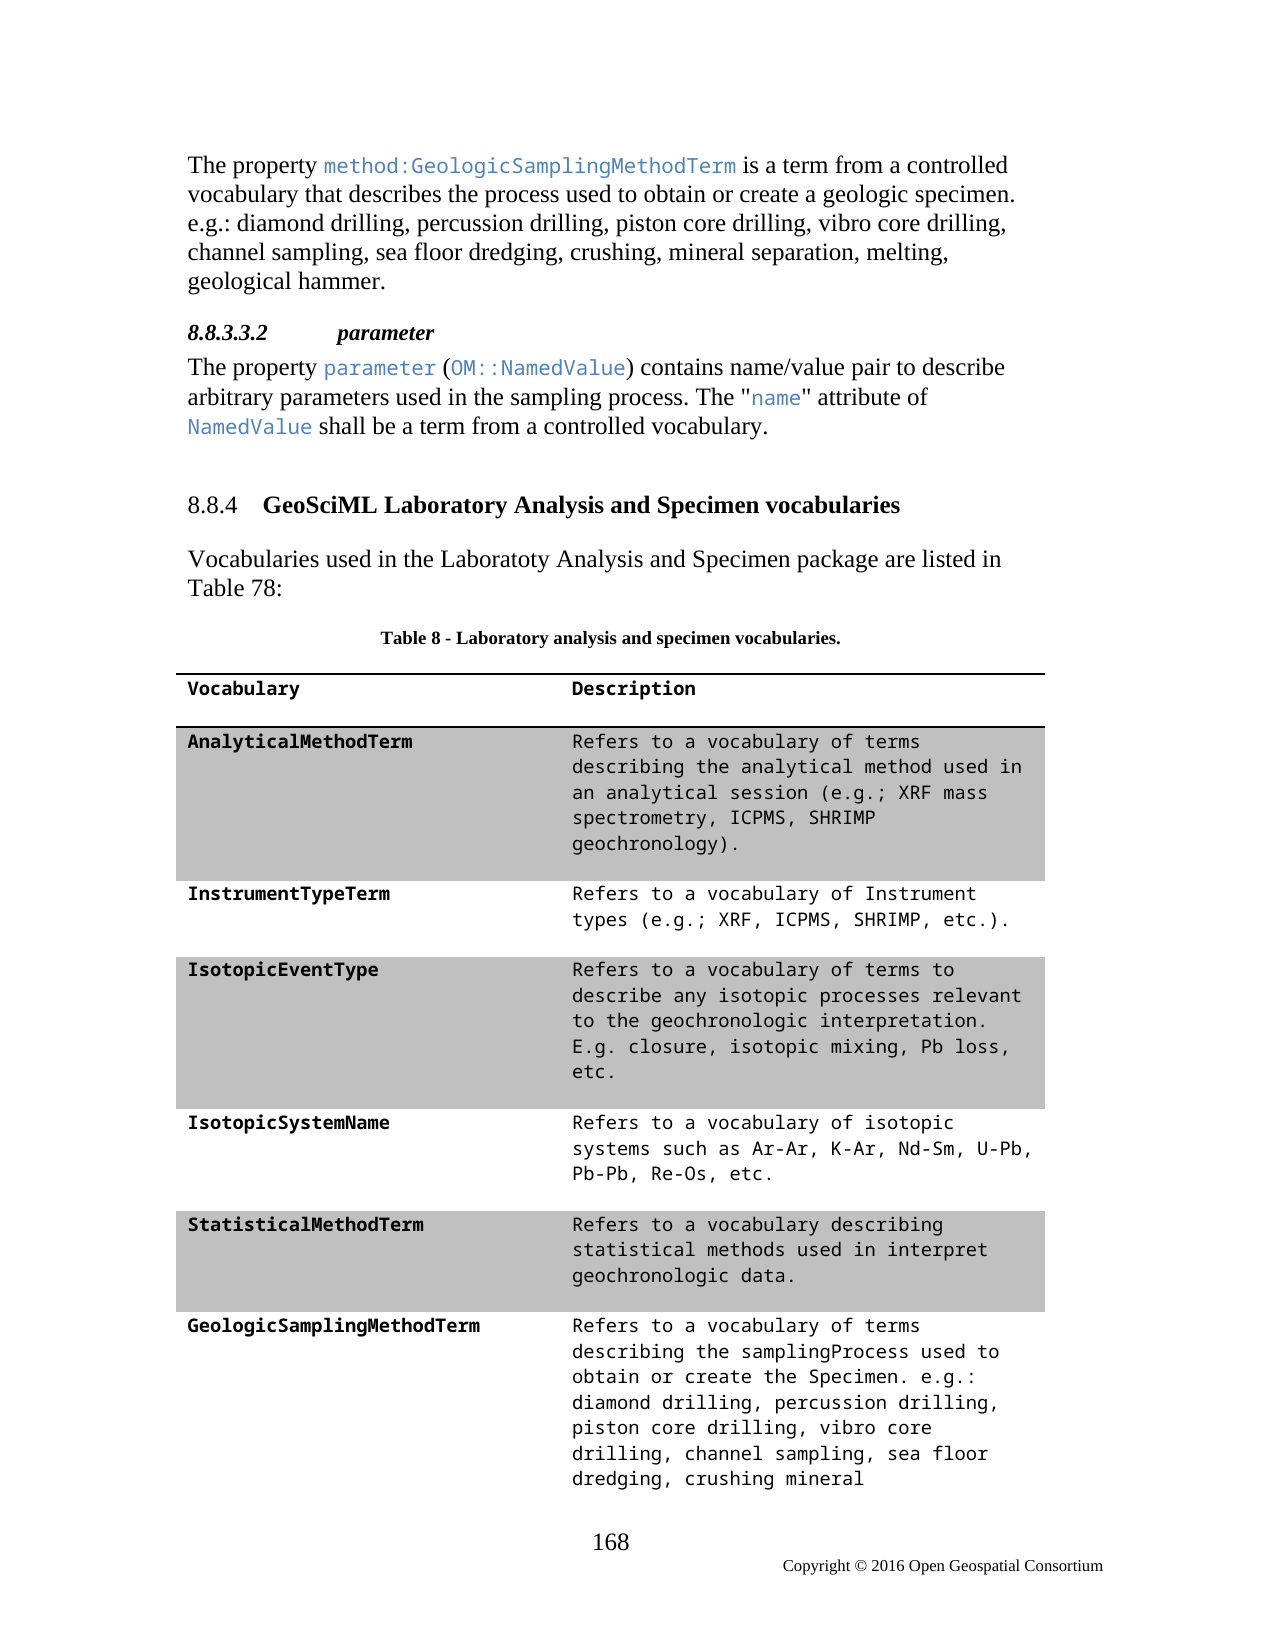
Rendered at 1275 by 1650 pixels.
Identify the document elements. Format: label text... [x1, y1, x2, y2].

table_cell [561, 1313, 1045, 1491]
text Table 8 - Laboratory analysis and specimen vocabularies. [187, 627, 1034, 648]
table_cell Refers to a vocabulary of Instrument types (e.g.; XRF, ICPMS, SHRIMP, etc.). [561, 881, 1045, 957]
table_header Vocabulary [176, 675, 561, 726]
table_cell StatisticalMethodTerm [176, 1211, 561, 1312]
table_cell InstrumentTypeTerm [176, 881, 561, 957]
table_cell IsotopicEventType [176, 957, 561, 1109]
subtitle GeoSciML Laboratory Analysis and Specimen vocabularies [187, 491, 1034, 519]
subtitle parameter [187, 319, 1034, 346]
text Vocabularies used in the Laboratoty Analysis and Specimen package are listed in Table 8: [187, 544, 1034, 602]
table_cell Refers to a vocabulary of terms to describe any isotopic processes relevant to the geochronologic interpretation. E.g. closure, isotopic mixing, Pb loss, etc. [561, 957, 1045, 1109]
table_cell Refers to a vocabulary describing statistical methods used in interpret geochronologic data. [561, 1211, 1045, 1312]
table_cell Refers to a vocabulary of terms describing the analytical method used in an analytical session (e.g.; XRF mass spectrometry, ICPMS, SHRIMP geochronology). [561, 728, 1045, 881]
table_cell Refers to a vocabulary of isotopic systems such as Ar-Ar, K-Ar, Nd-Sm, U-Pb, Pb-Pb, Re-Os, etc. [561, 1109, 1045, 1211]
text The property parameter (OM::NamedValue) contains name/value pair to describe arbitrary parameters used in the sampling process. The "name" attribute of NamedValue shall be a term from a controlled vocabulary. [187, 352, 1034, 441]
table_cell IsotopicSystemName [176, 1109, 561, 1211]
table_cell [176, 1313, 561, 1491]
table_cell AnalyticalMethodTerm [176, 728, 561, 881]
text The property method:GeologicSamplingMethodTerm is a term from a controlled vocabulary that describes the process used to obtain or create a geologic specimen. e.g.: diamond drilling, percussion drilling, piston core drilling, vibro core drilling, channel sampling, sea floor dredging, crushing, mineral separation, melting, geological hammer. [187, 150, 1034, 294]
table_header Description [561, 675, 1045, 726]
